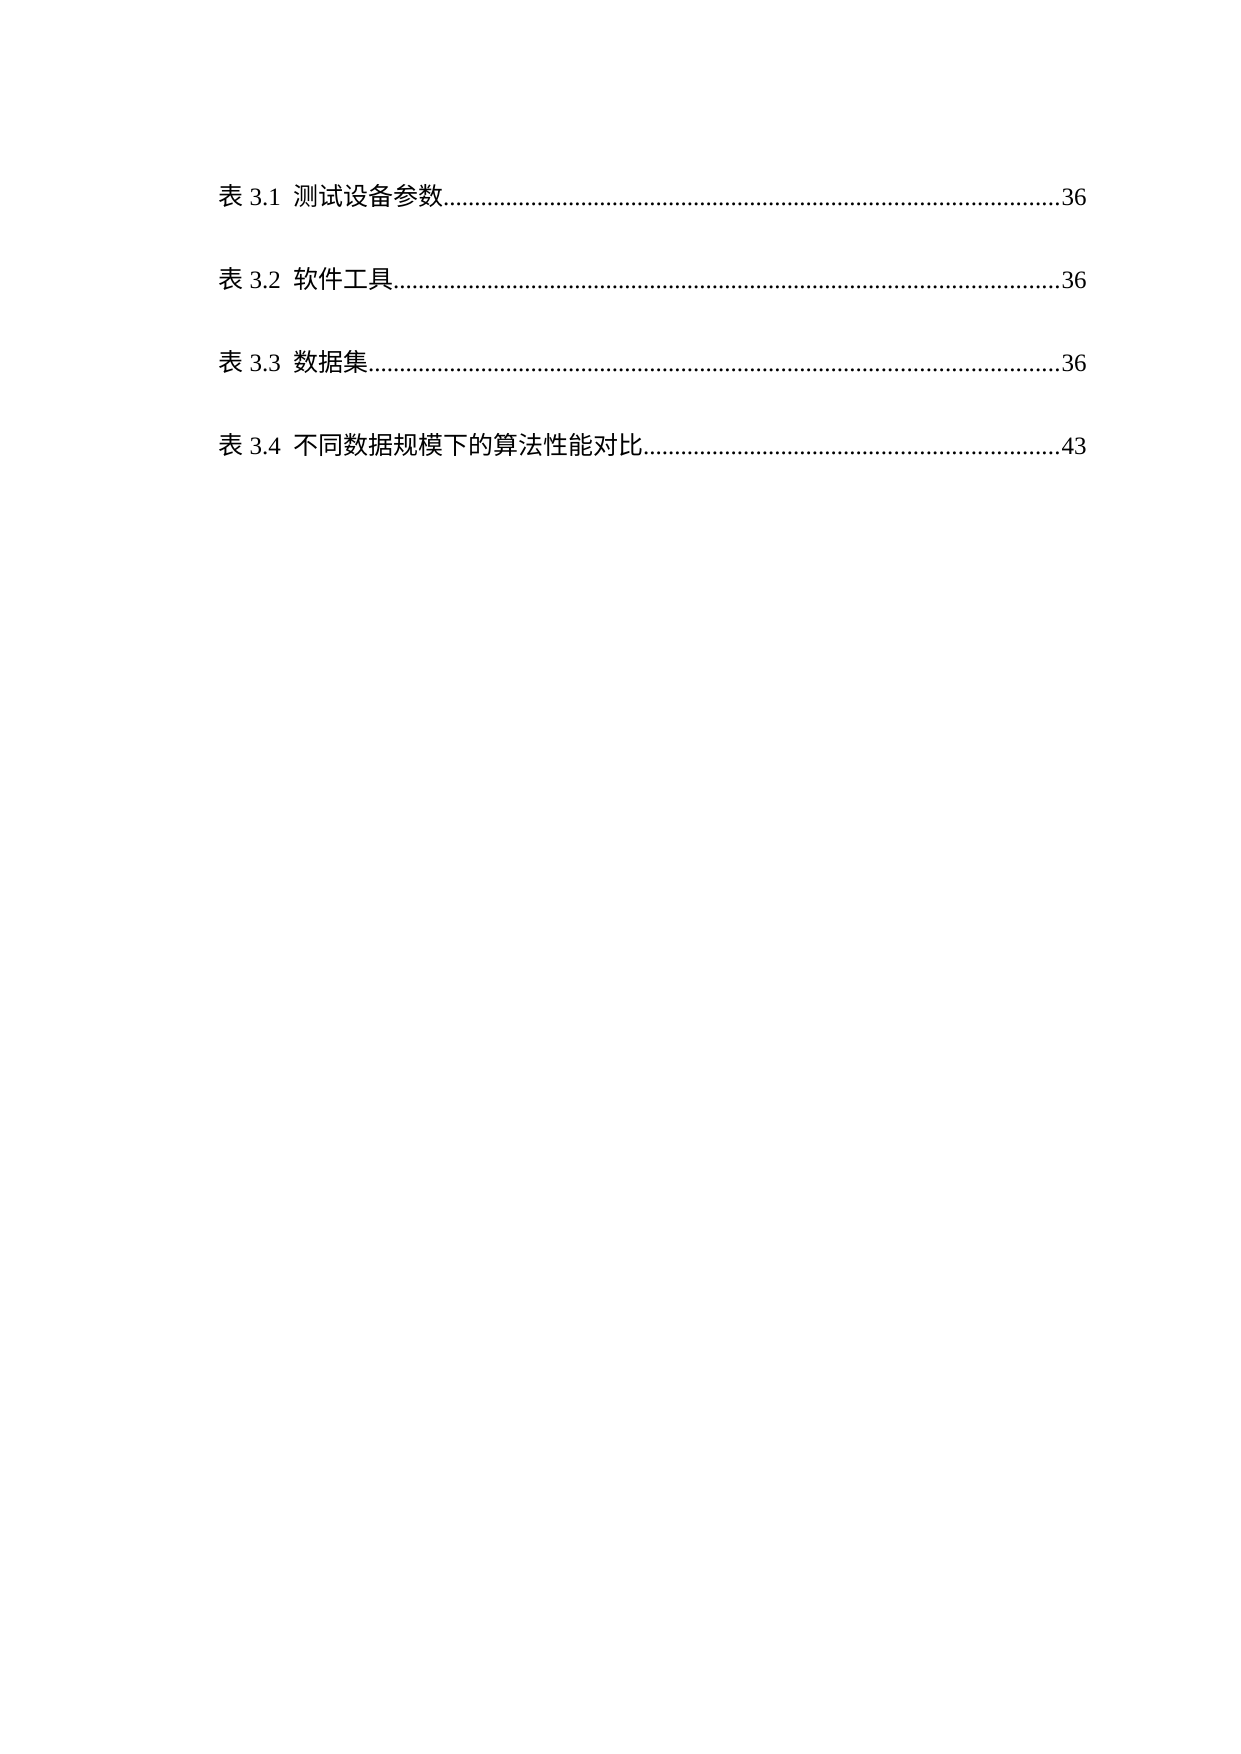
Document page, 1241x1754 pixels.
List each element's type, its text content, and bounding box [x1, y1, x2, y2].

text 表 3.4 不同数据规模下的算法性能对比 43 [219, 411, 1087, 476]
text 表 3.2 软件工具 36 [219, 245, 1087, 310]
text 表 3.3 数据集 36 [219, 328, 1087, 393]
text 表 3.1 测试设备参数 36 [219, 162, 1087, 227]
